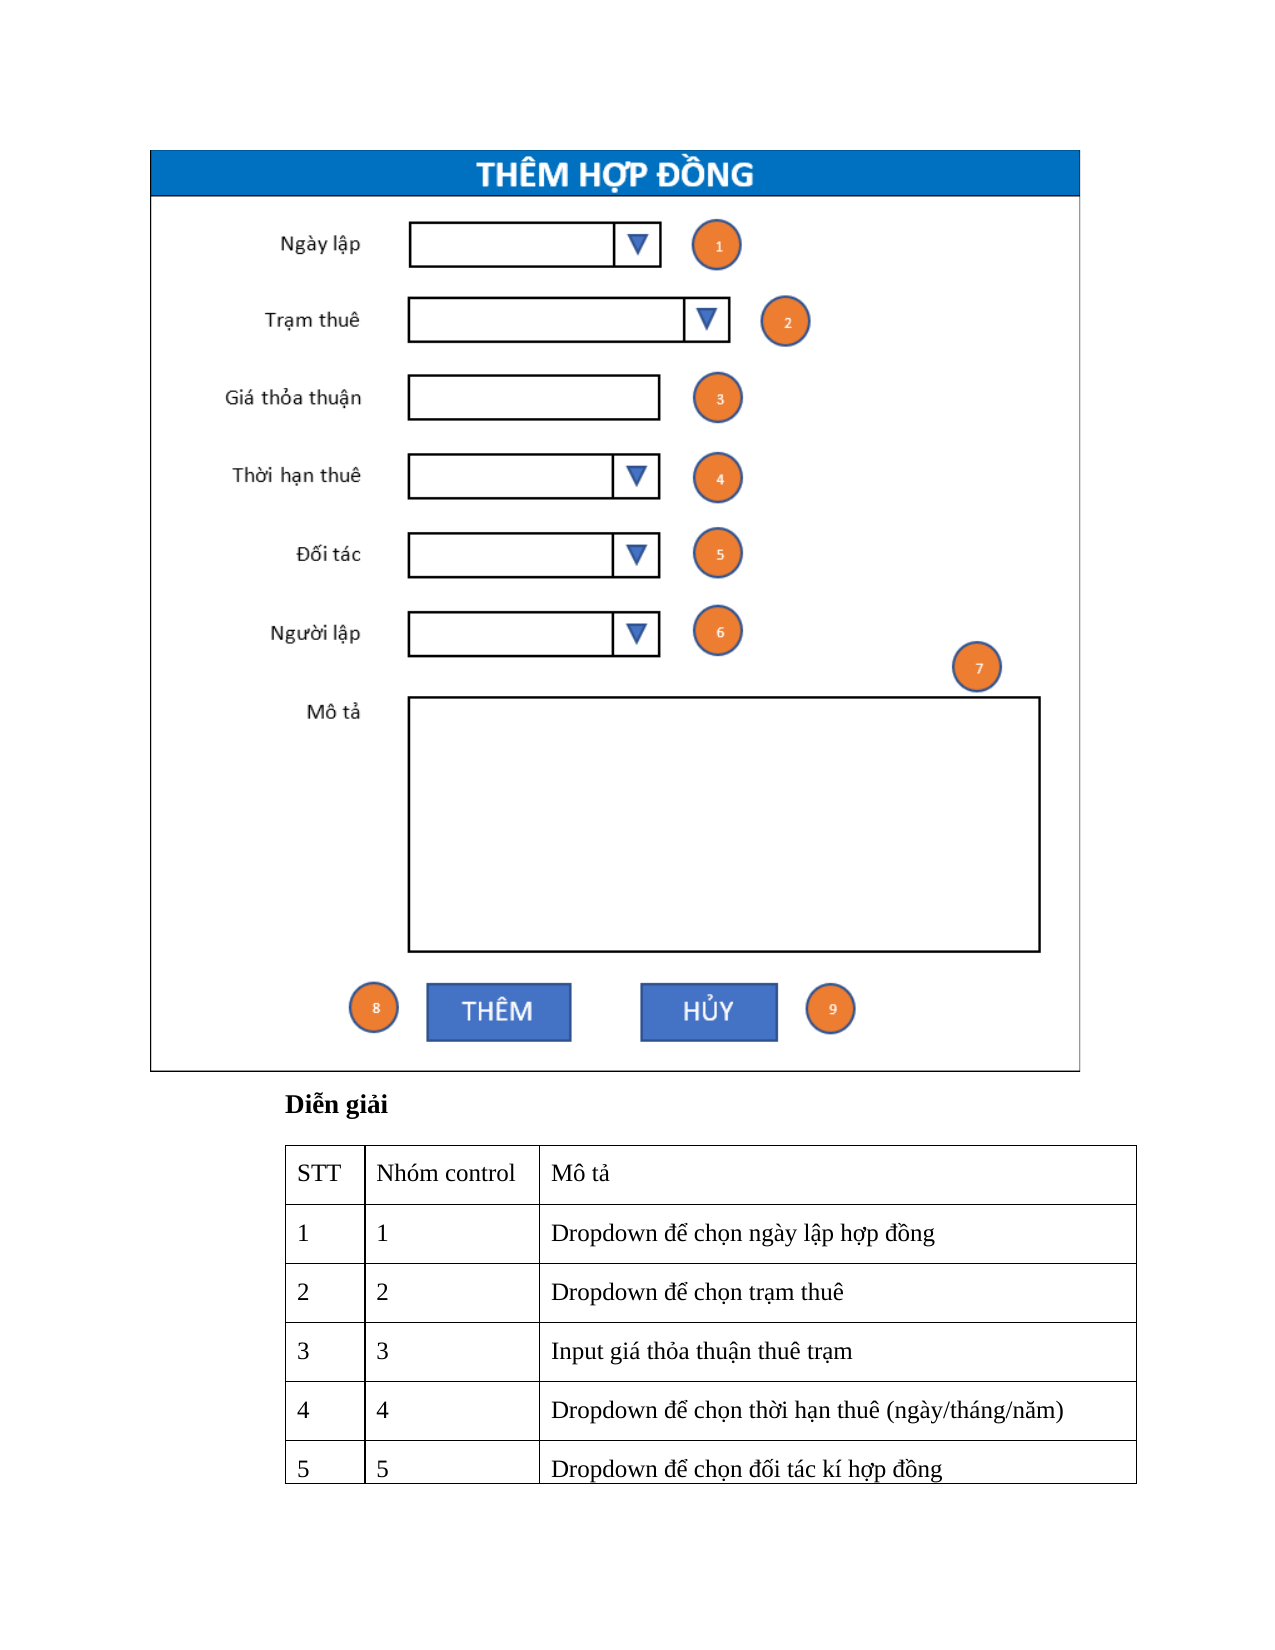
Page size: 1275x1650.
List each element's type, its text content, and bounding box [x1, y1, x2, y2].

table_cell 1 [286, 1205, 364, 1263]
list Diễn giải [285, 1088, 1125, 1119]
table_cell 4 [366, 1382, 539, 1440]
table_cell 3 [286, 1323, 364, 1381]
table_cell 5 [286, 1441, 364, 1483]
table_cell 4 [286, 1382, 364, 1440]
table_cell Input giá thỏa thuận thuê trạm [540, 1323, 1136, 1381]
table_cell 3 [366, 1323, 539, 1381]
table_cell Dropdown để chọn thời hạn thuê (ngày/tháng/năm) [540, 1382, 1136, 1440]
picture [150, 150, 1080, 1072]
table_header Mô tả [540, 1146, 1136, 1204]
table_header STT [286, 1146, 364, 1204]
table_cell 5 [366, 1441, 539, 1483]
table_cell Dropdown để chọn trạm thuê [540, 1264, 1136, 1322]
table_cell 2 [366, 1264, 539, 1322]
table_header Nhóm control [366, 1146, 539, 1204]
table_cell 1 [366, 1205, 539, 1263]
table_cell 2 [286, 1264, 364, 1322]
table_cell Dropdown để chọn đối tác kí hợp đồng [540, 1441, 1136, 1483]
table_cell Dropdown để chọn ngày lập hợp đồng [540, 1205, 1136, 1263]
